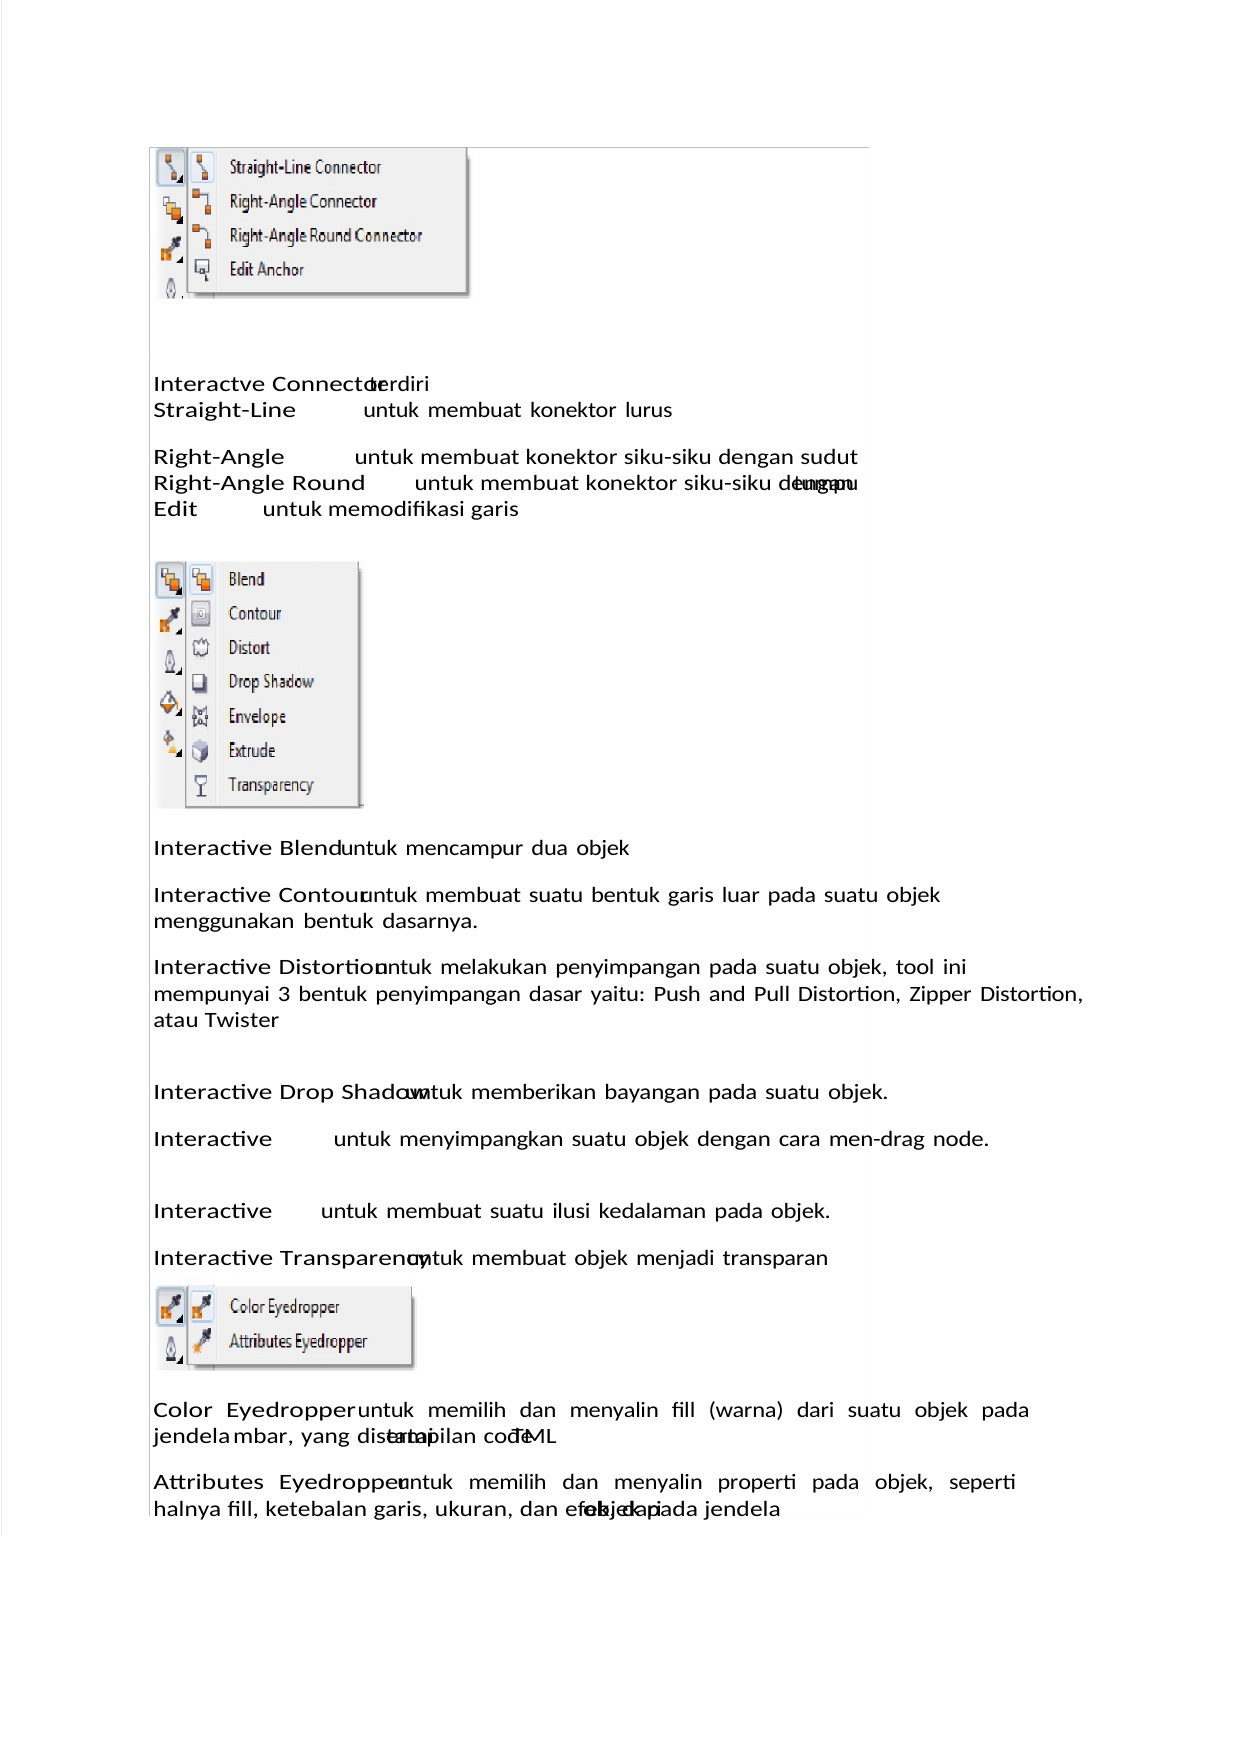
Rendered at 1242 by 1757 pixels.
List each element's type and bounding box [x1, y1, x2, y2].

picture [149, 147, 869, 1516]
picture [675, 1507, 682, 1516]
picture [497, 1507, 503, 1516]
picture [635, 1507, 643, 1512]
picture [522, 1507, 528, 1515]
picture [549, 1507, 555, 1516]
picture [739, 1507, 746, 1516]
picture [625, 1507, 630, 1515]
picture [188, 1507, 194, 1516]
picture [651, 1507, 656, 1515]
picture [727, 1507, 733, 1516]
picture [357, 1507, 363, 1516]
picture [157, 1507, 163, 1516]
picture [231, 1507, 236, 1516]
